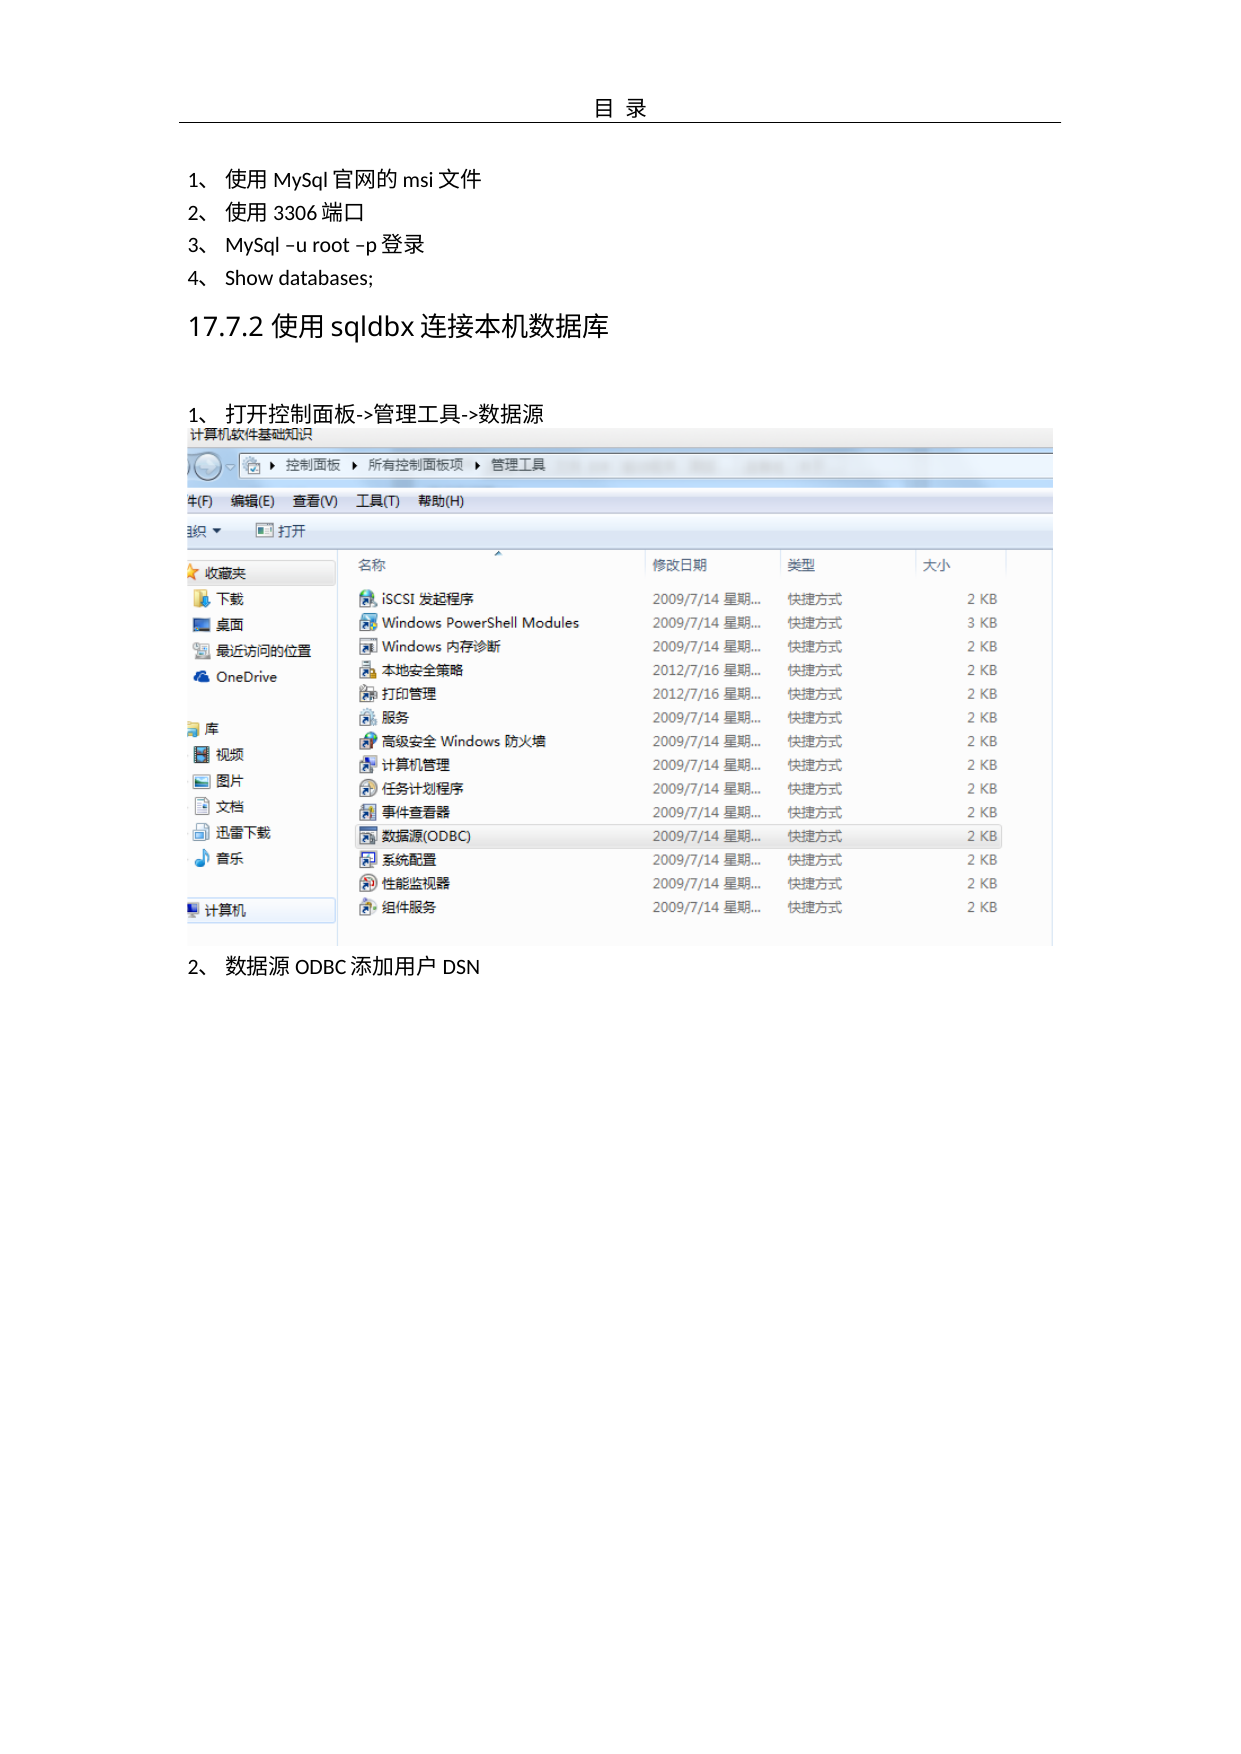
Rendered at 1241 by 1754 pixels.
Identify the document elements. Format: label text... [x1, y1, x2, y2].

picture [187, 428, 1053, 946]
list 使用3306端口 [187, 194, 1053, 227]
subtitle 使用sqldbx连接本机数据库 [187, 292, 1053, 357]
list 数据源ODBC添加用户DSN [187, 949, 1053, 981]
list Show databases; [187, 259, 1053, 292]
list 使用MySql官网的msi文件 [187, 162, 1053, 194]
list 打开控制面板->管理工具->数据源 [187, 396, 1053, 428]
list MySql –u root –p登录 [187, 227, 1053, 259]
